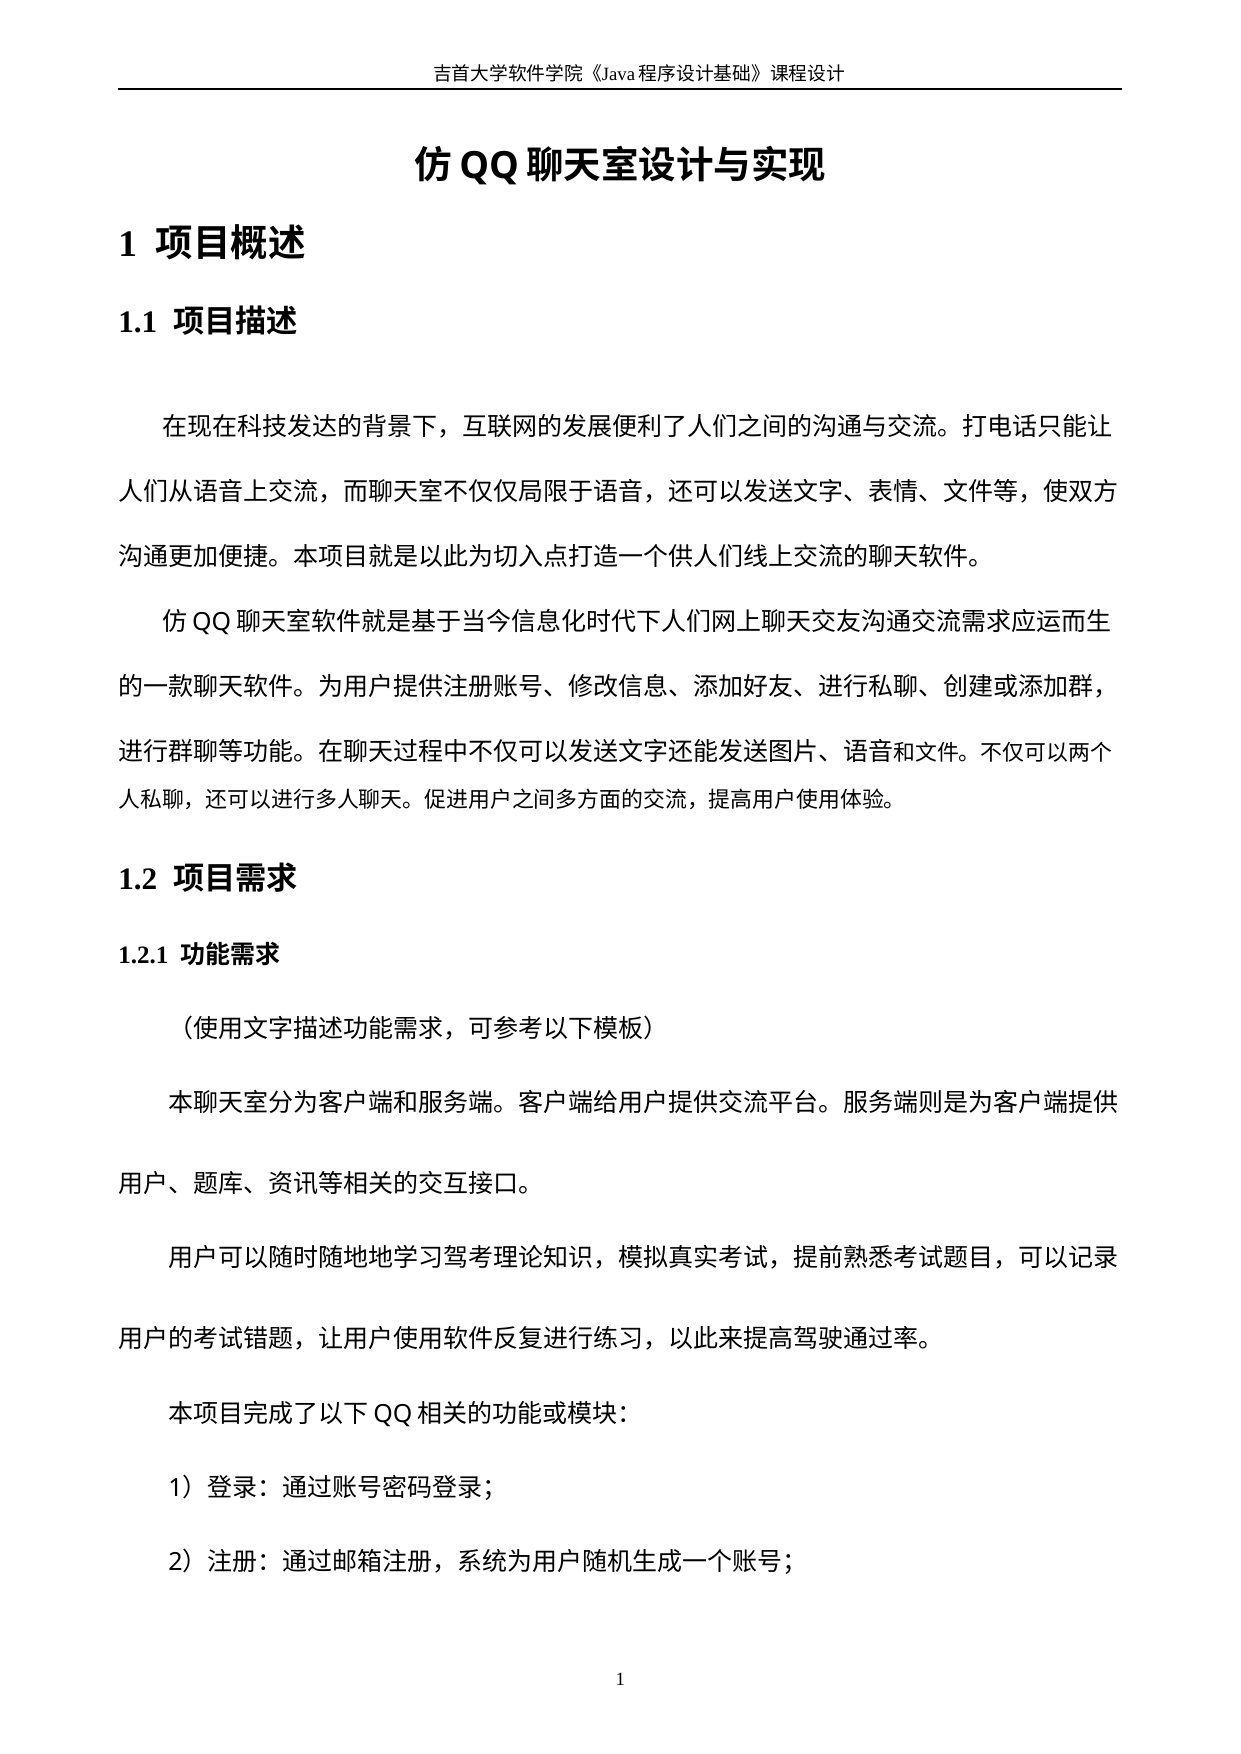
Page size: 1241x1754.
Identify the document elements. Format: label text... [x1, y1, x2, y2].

subtitle 1.2.1 功能需求 [118, 920, 1122, 985]
subtitle 1 项目概述 [118, 208, 1122, 273]
text （使用文字描述功能需求，可参考以下模板） [118, 994, 1122, 1059]
text 本聊天室分为客户端和服务端。客户端给用户提供交流平台。服务端则是为客户端提供用户、题库、资讯等相关的交互接口。 [118, 1068, 1122, 1214]
text 1）登录：通过账号密码登录； [118, 1453, 1122, 1518]
text 在现在科技发达的背景下，互联网的发展便利了人们之间的沟通与交流。打电话只能让人们从语音上交流，而聊天室不仅仅局限于语音，还可以发送文字、表情、文件等，使双方沟通更加便捷。本项目就是以此为切入点打造一个供人们线上交流的聊天软件。 仿QQ聊天室软件就是基于当今信息化时代下人们网上聊天交友沟通交流需求应运而生的一款聊天软件。为用户提供注册账号、修改信息、添加好友、进行私聊、创建或添加群，进行群聊等功能。在聊天过程中不仅可以发送文字还能发送图片、语音和文件。不仅可以两个人私聊，还可以进行多人聊天。促进用户之间多方面的交流，提高用户使用体验。 [118, 392, 1122, 814]
subtitle 1.2 项目需求 [118, 844, 1122, 909]
text 本项目完成了以下QQ相关的功能或模块： [118, 1379, 1122, 1444]
subtitle 1.1 项目描述 [118, 287, 1122, 352]
text 用户可以随时随地地学习驾考理论知识，模拟真实考试，提前熟悉考试题目，可以记录用户的考试错题，让用户使用软件反复进行练习，以此来提高驾驶通过率。 [118, 1223, 1122, 1369]
subtitle 仿QQ聊天室设计与实现 [118, 129, 1122, 194]
text 2）注册：通过邮箱注册，系统为用户随机生成一个账号； [118, 1527, 1122, 1592]
